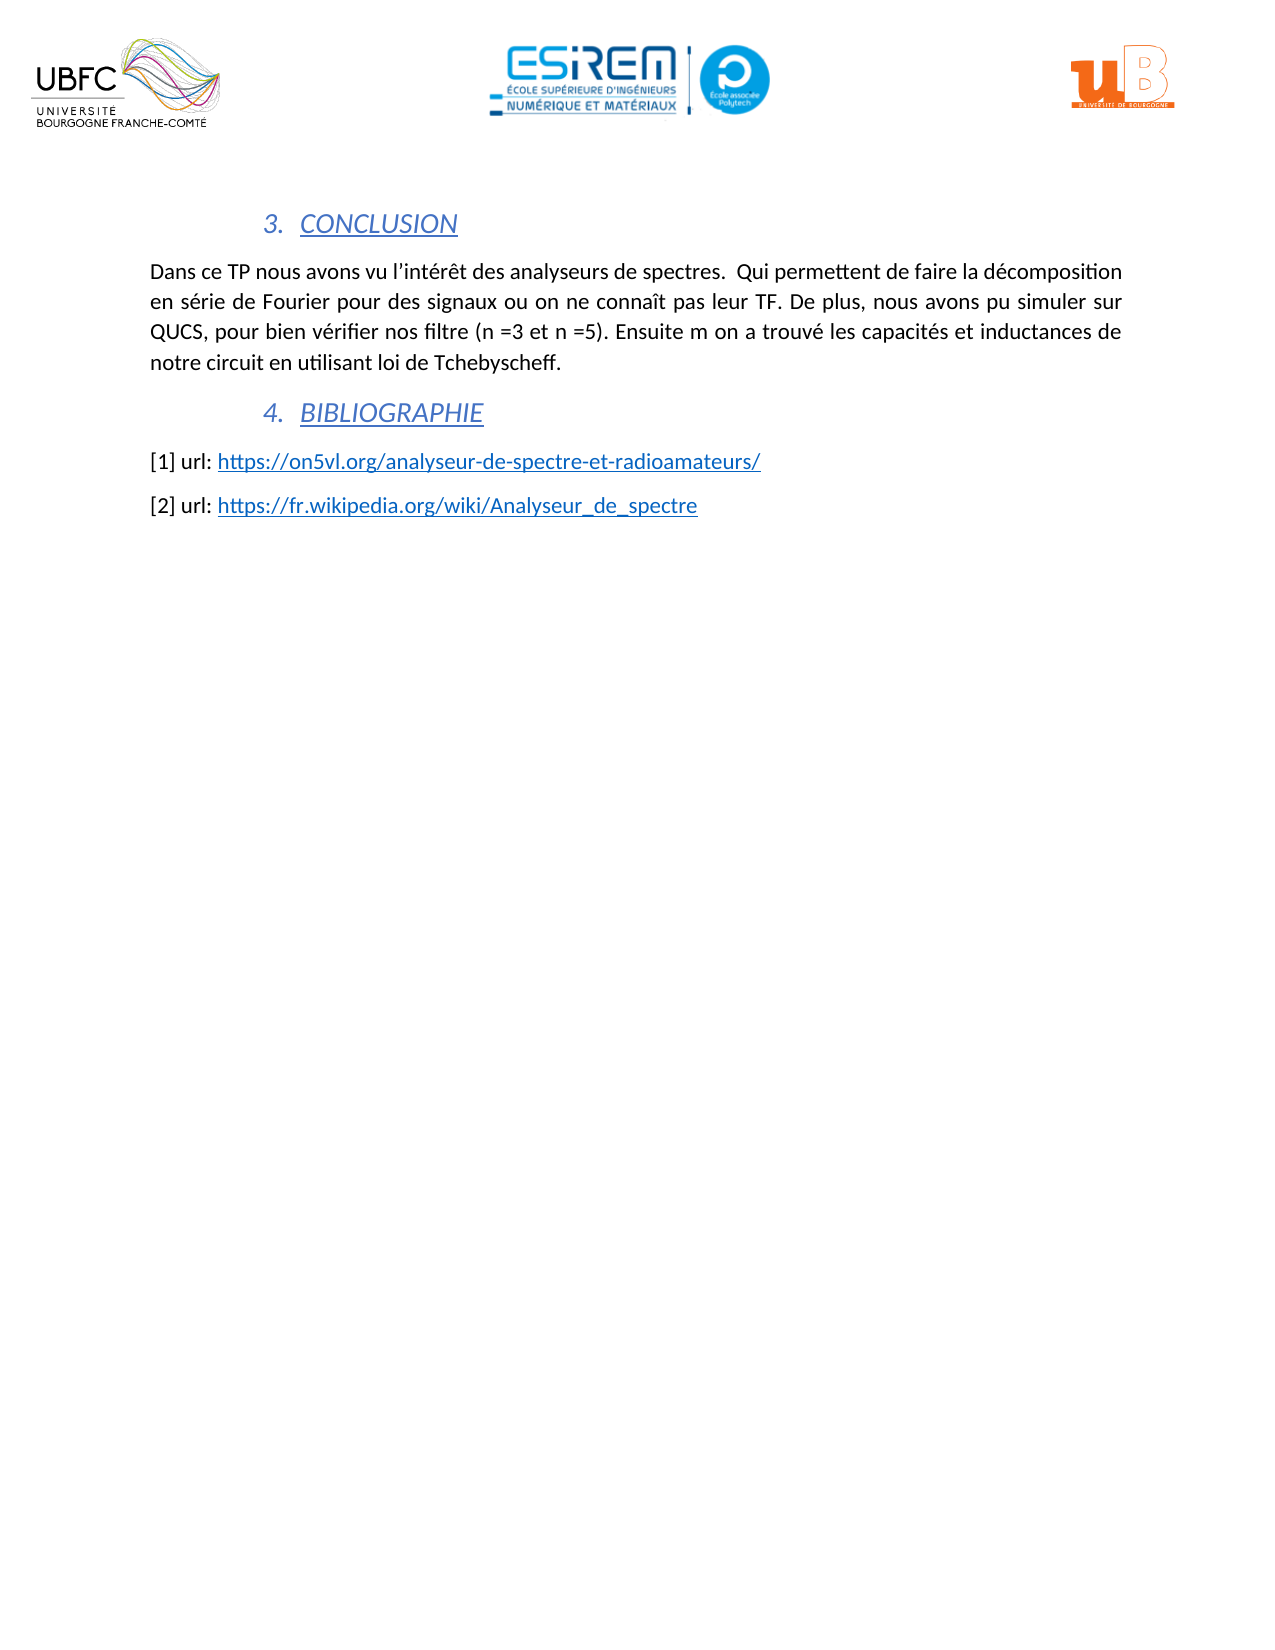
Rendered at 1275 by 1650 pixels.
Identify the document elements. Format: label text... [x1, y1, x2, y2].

text [2] url: https://fr.wikipedia.org/wiki/Analyseur_de_spectre [150, 492, 1125, 519]
text [1] url: https://on5vl.org/analyseur-de-spectre-et-radioamateurs/ [150, 447, 1125, 475]
text Dans ce TP nous avons vu l’intérêt des analyseurs de spectres. Qui permettent de faire la décomposition en série de Fourier pour des signaux ou on ne connaît pas leur TF. De plus, nous avons pu simuler sur QUCS, pour bien vérifier nos filtre (n =3 et n =5). Ensuite m on a trouvé les capacités et inductances de notre circuit en utilisant loi de Tchebyscheff. [150, 257, 1125, 376]
list BIBLIOGRAPHIE [262, 394, 1125, 430]
picture [482, 32, 774, 124]
picture [31, 38, 220, 127]
subtitle CONCLUSION [262, 205, 1125, 240]
picture [1061, 33, 1179, 117]
